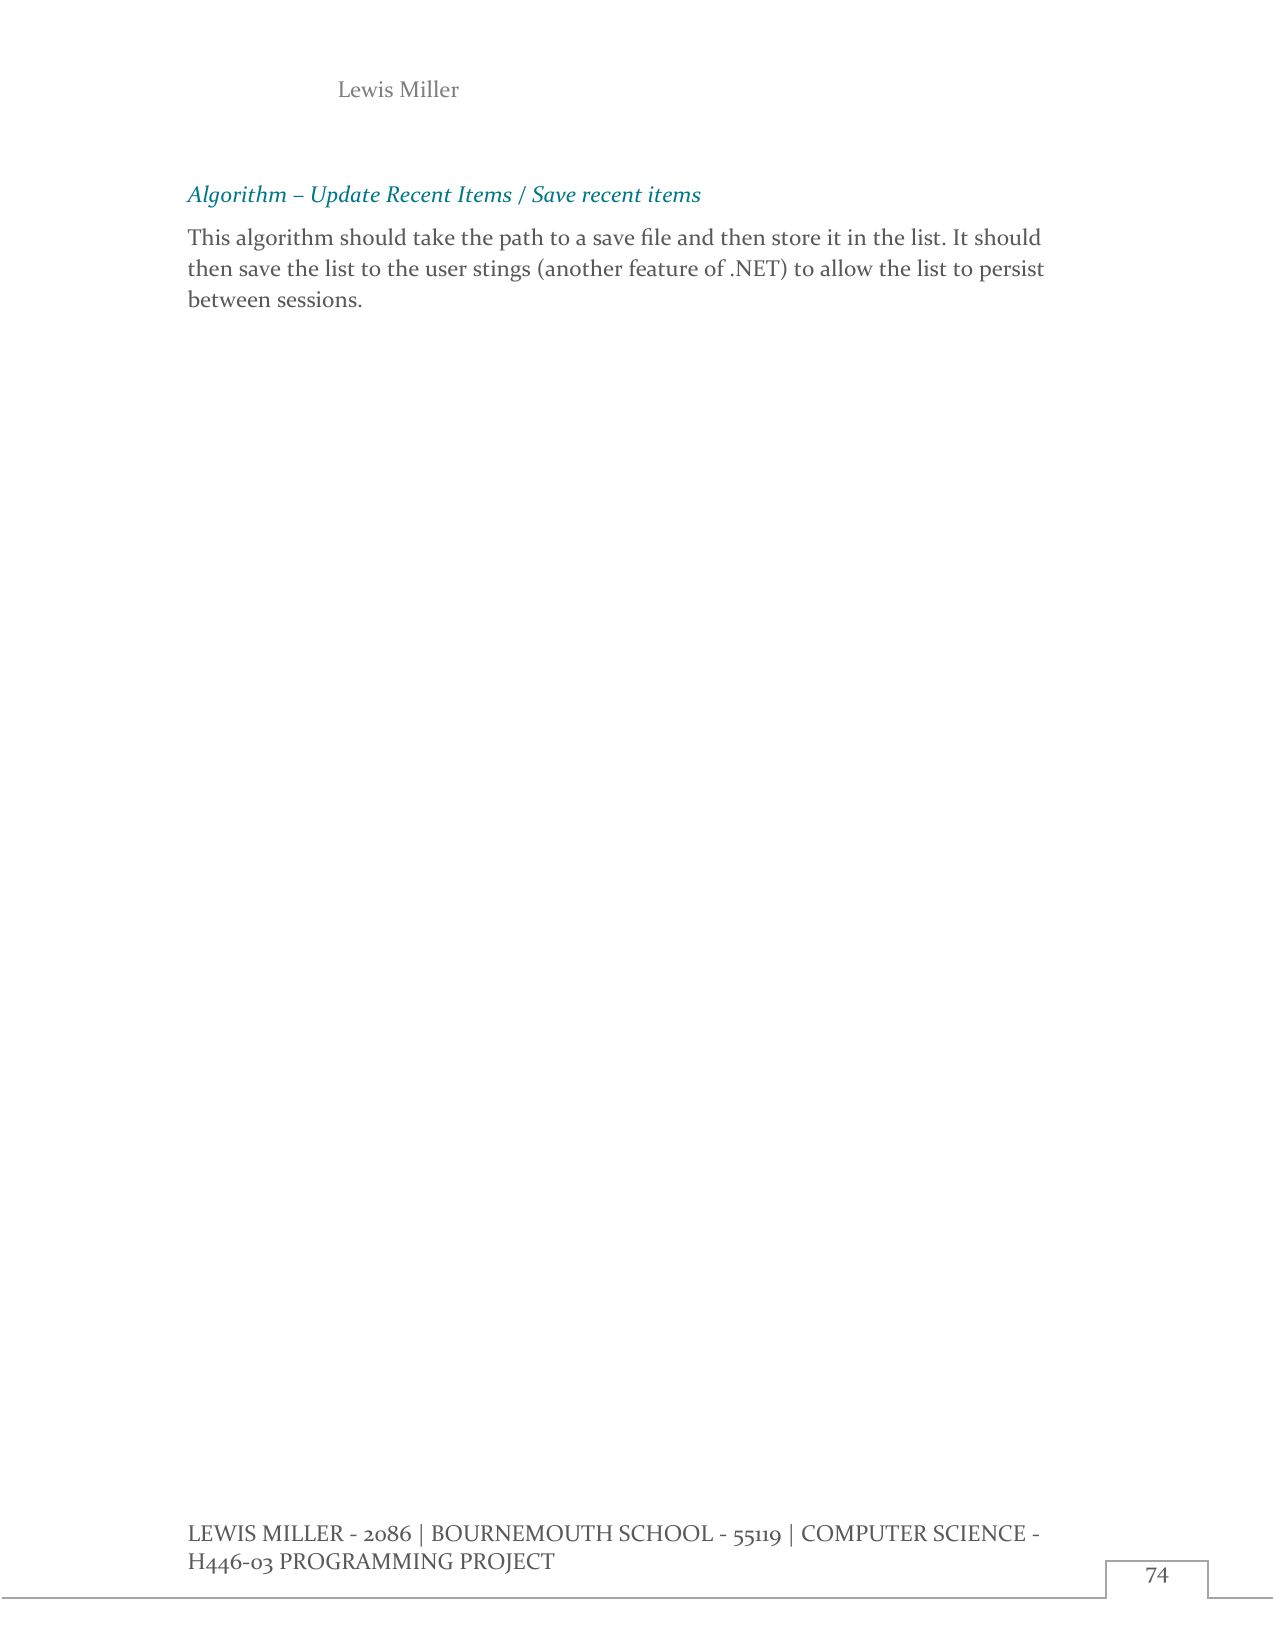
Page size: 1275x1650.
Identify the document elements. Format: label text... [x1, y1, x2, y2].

subtitle Algorithm – Update Recent Items / Save recent items [187, 180, 1088, 208]
text This algorithm should take the path to a save file and then store it in the list. It should then save the list to the user stings (another feature of .NET) to allow the list to persist between sessions. [187, 223, 1088, 313]
